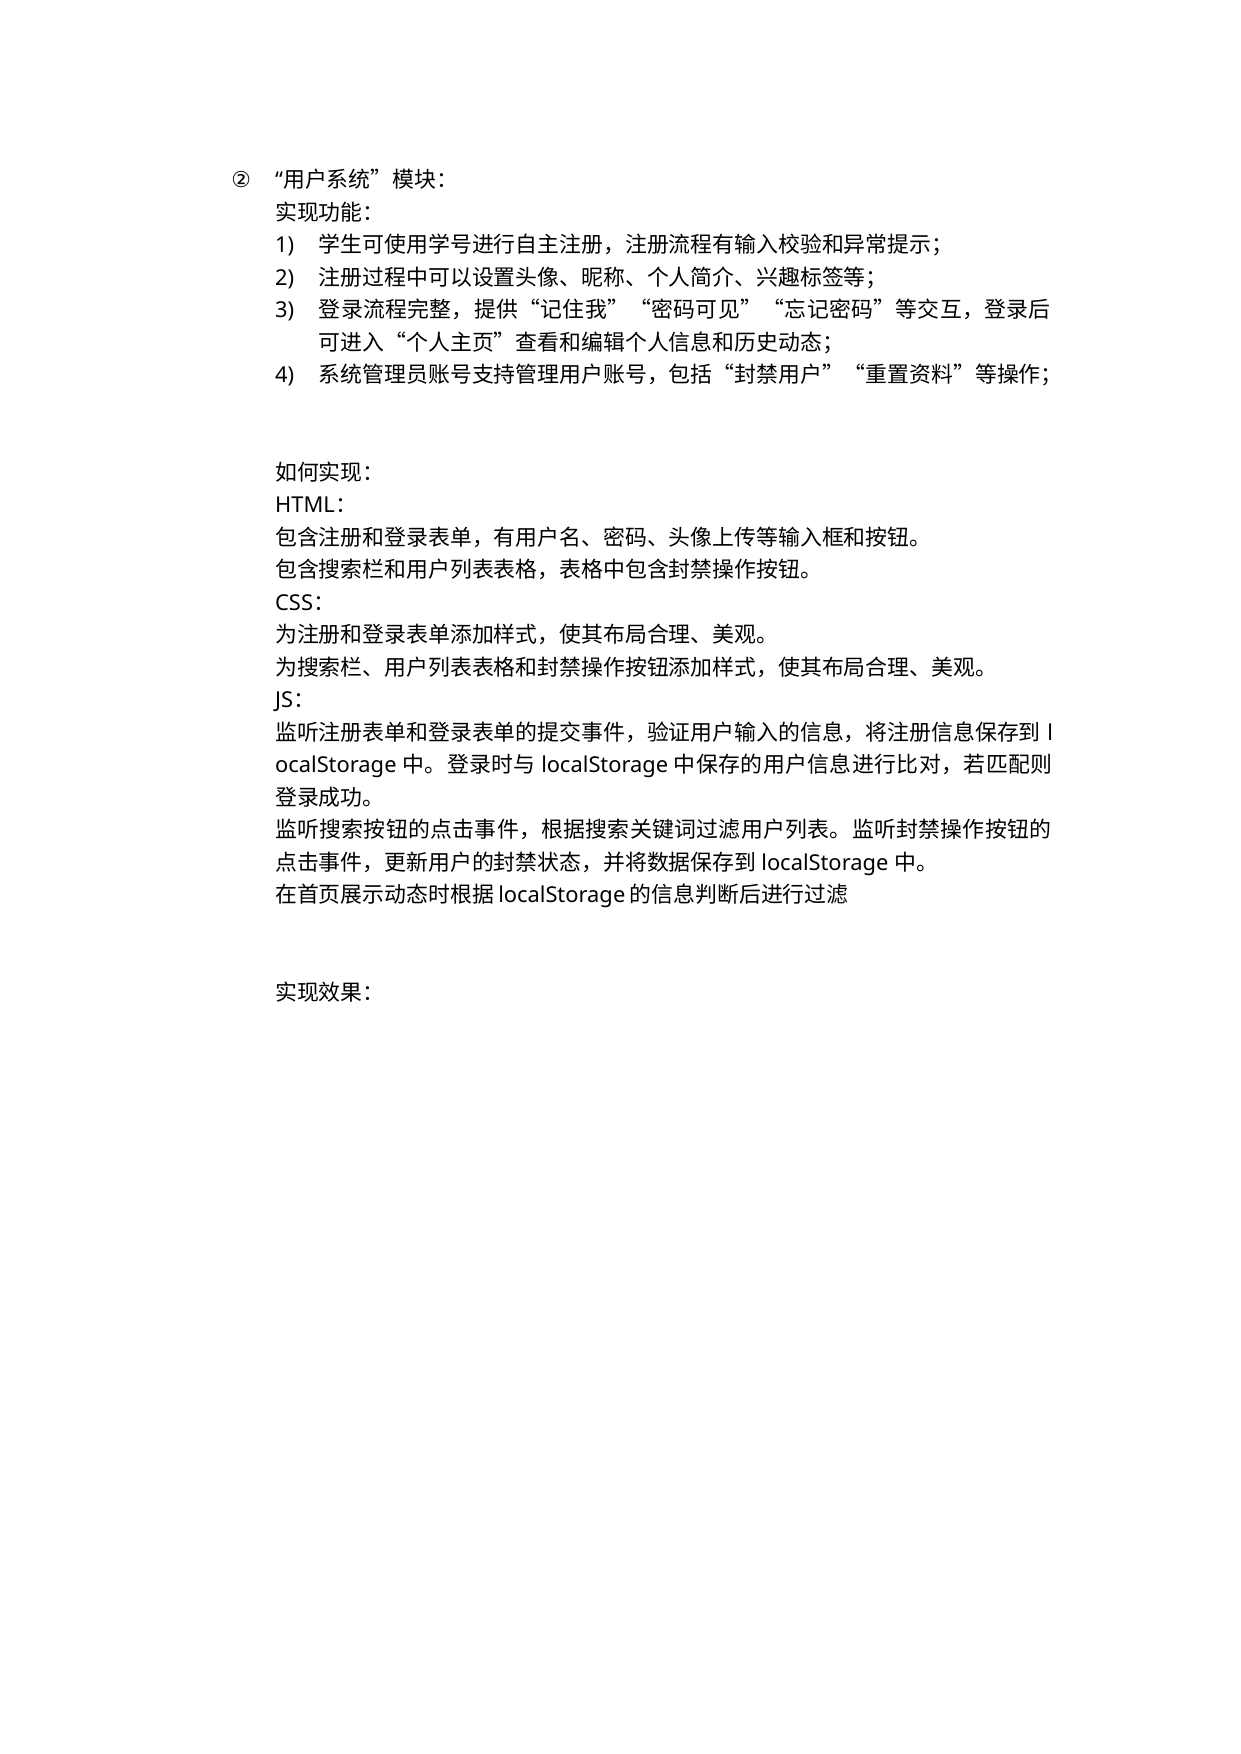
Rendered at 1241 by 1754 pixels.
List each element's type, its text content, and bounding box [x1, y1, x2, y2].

text JS： [275, 682, 1053, 714]
text 实现功能： [275, 194, 1053, 227]
list 系统管理员账号支持管理用户账号，包括“封禁用户”“重置资料”等操作； [275, 357, 1053, 389]
text 包含搜索栏和用户列表表格，表格中包含封禁操作按钮。 [275, 552, 1053, 584]
text 如何实现： [275, 454, 1053, 487]
text 监听搜索按钮的点击事件，根据搜索关键词过滤用户列表。监听封禁操作按钮的点击事件，更新用户的封禁状态，并将数据保存到 localStorage 中。 [275, 812, 1053, 877]
text 在首页展示动态时根据localStorage的信息判断后进行过滤 [275, 877, 1053, 909]
text 实现效果： [275, 974, 1053, 1007]
list 注册过程中可以设置头像、昵称、个人简介、兴趣标签等； [275, 259, 1053, 292]
list 登录流程完整，提供“记住我”“密码可见”“忘记密码”等交互，登录后可进入“个人主页”查看和编辑个人信息和历史动态； [275, 292, 1053, 357]
text 为搜索栏、用户列表表格和封禁操作按钮添加样式，使其布局合理、美观。 [275, 649, 1053, 682]
list “用户系统”模块： [231, 162, 1053, 194]
list 学生可使用学号进行自主注册，注册流程有输入校验和异常提示； [275, 227, 1053, 259]
text CSS： [275, 584, 1053, 617]
text 为注册和登录表单添加样式，使其布局合理、美观。 [275, 617, 1053, 649]
text HTML： [275, 487, 1053, 519]
text 监听注册表单和登录表单的提交事件，验证用户输入的信息，将注册信息保存到 localStorage 中。登录时与 localStorage 中保存的用户信息进行比对，若匹配则登录成功。 [275, 714, 1053, 812]
text 包含注册和登录表单，有用户名、密码、头像上传等输入框和按钮。 [275, 519, 1053, 552]
